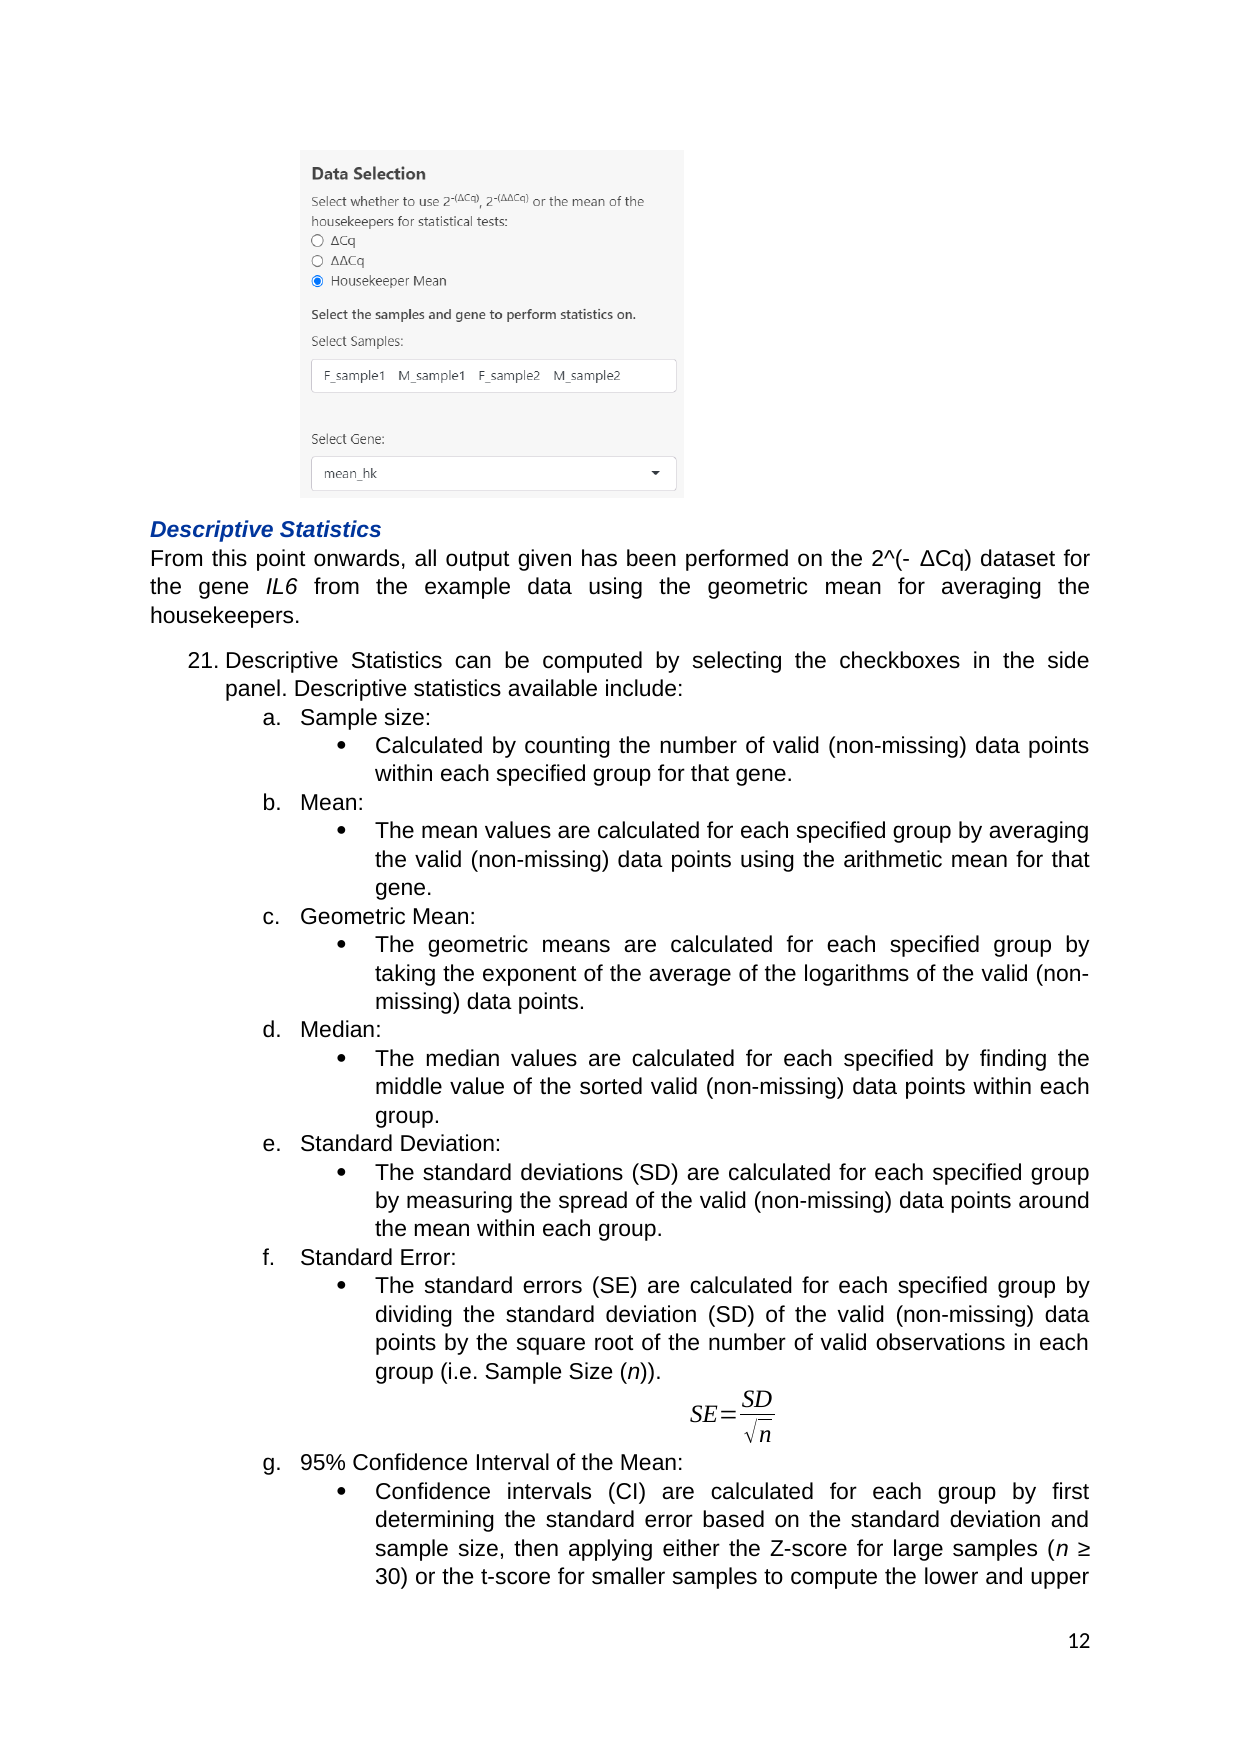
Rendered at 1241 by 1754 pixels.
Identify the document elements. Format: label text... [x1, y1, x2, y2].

subtitle Descriptive Statistics [150, 516, 1090, 543]
list The mean values are calculated for each specified group by averaging the valid (non-missing) data points using the arithmetic mean for that gene. [337, 817, 1090, 901]
list 95% Confidence Interval of the Mean: [262, 1449, 1090, 1476]
list Calculated by counting the number of valid (non-missing) data points within each specified group for that gene. [337, 732, 1090, 787]
text From this point onwards, all output given has been performed on the 2^(- ΔCq) dataset for the gene IL6 from the example data using the geometric mean for averaging the housekeepers. [150, 545, 1090, 628]
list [337, 1478, 1090, 1589]
list The geometric means are calculated for each specified group by taking the exponent of the average of the logarithms of the valid (non-missing) data points. [337, 931, 1090, 1014]
picture [300, 150, 684, 498]
list Standard Deviation: [262, 1130, 1090, 1156]
list Sample size: [262, 703, 1090, 730]
list Descriptive Statistics can be computed by selecting the checkboxes in the side panel. Descriptive statistics available include: [187, 647, 1090, 701]
list Mean: [262, 789, 1090, 815]
list Geometric Mean: [262, 903, 1090, 929]
list Standard Error: [262, 1244, 1090, 1270]
list Median: [262, 1016, 1090, 1043]
list The median values are calculated for each specified by finding the middle value of the sorted valid (non-missing) data points within each group. [337, 1045, 1090, 1128]
list The standard errors (SE) are calculated for each specified group by dividing the standard deviation (SD) of the valid (non-missing) data points by the square root of the number of valid observations in each group (i.e. Sample Size (n)). [337, 1272, 1090, 1384]
list The standard deviations (SD) are calculated for each specified group by measuring the spread of the valid (non-missing) data points around the mean within each group. [337, 1158, 1090, 1242]
